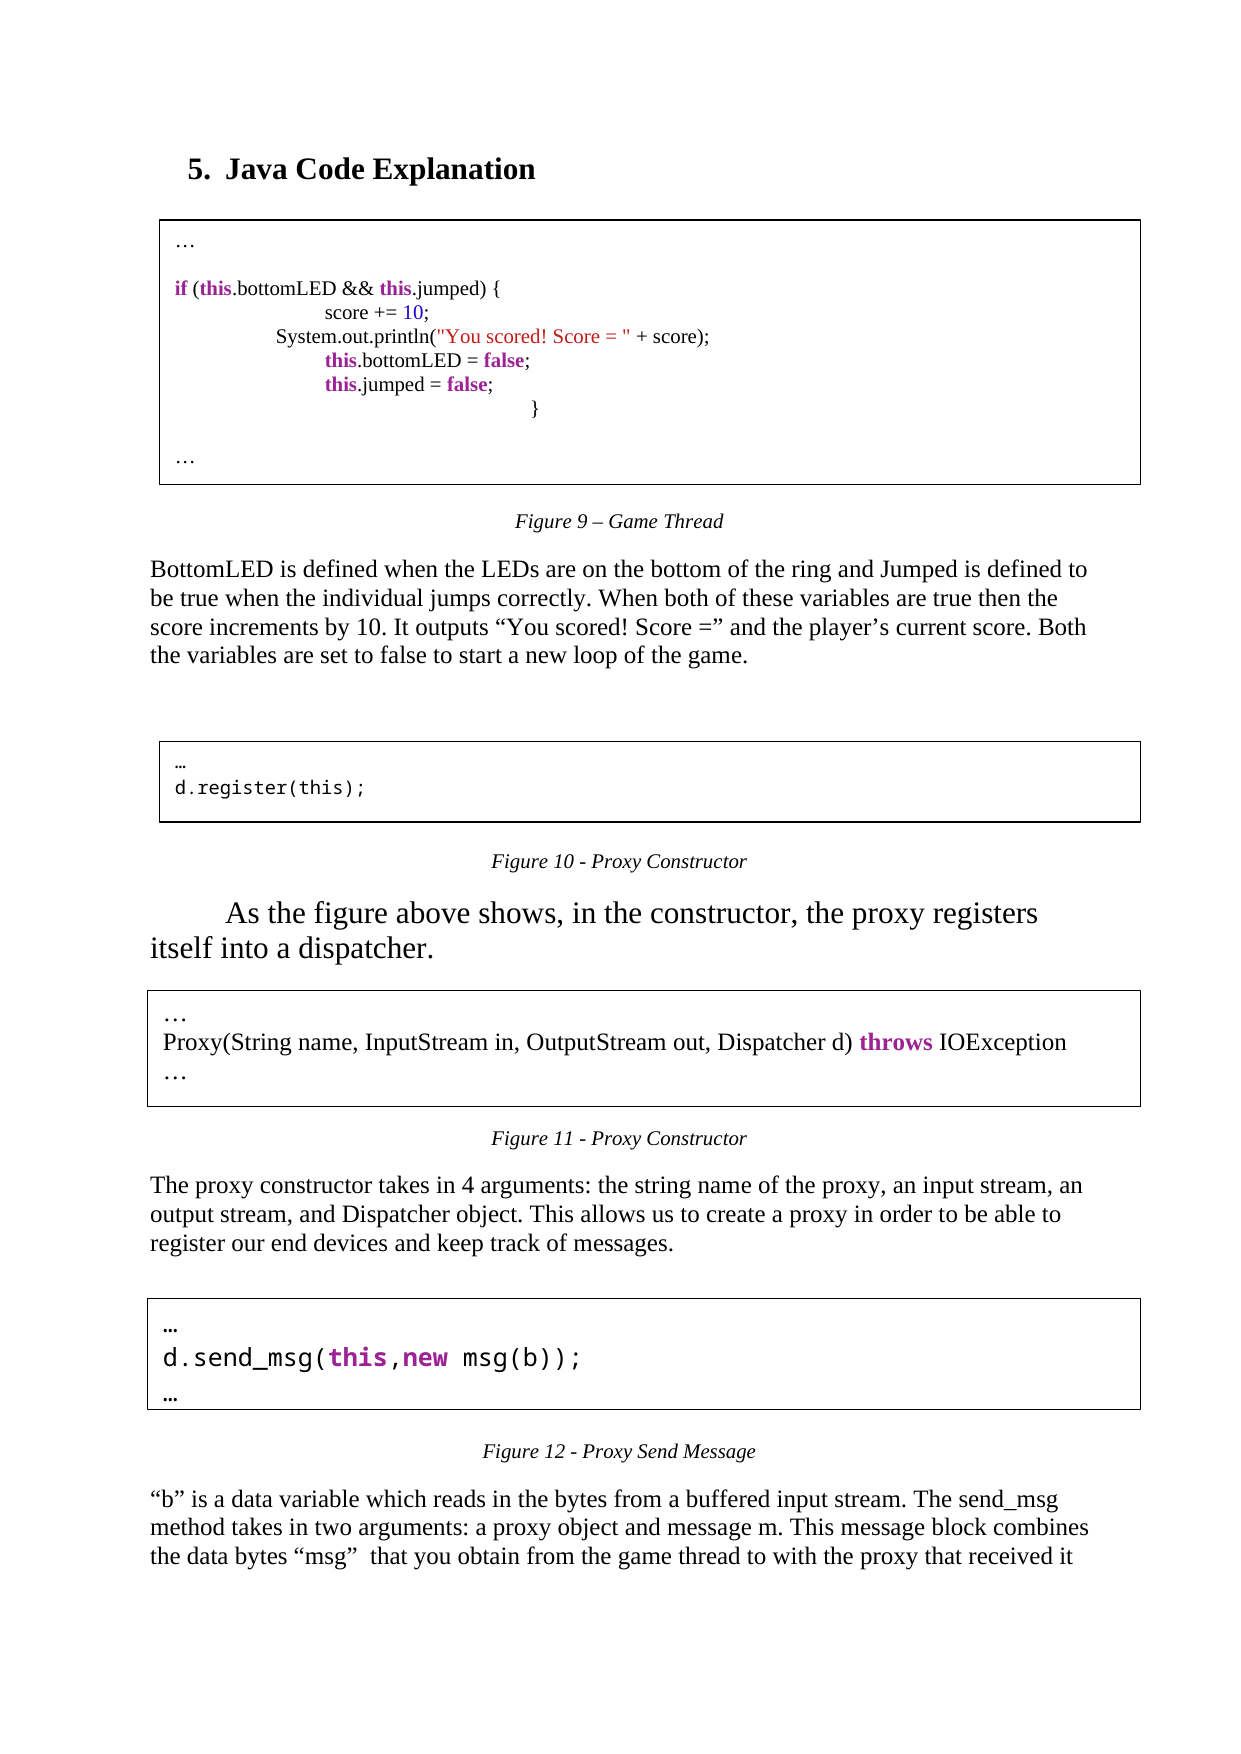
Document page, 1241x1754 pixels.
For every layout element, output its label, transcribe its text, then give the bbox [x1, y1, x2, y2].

text BottomLED is defined when the LEDs are on the bottom of the ring and Jumped is defined to be true when the individual jumps correctly. When both of these variables are true then the score increments by 10. It outputs “You scored! Score =” and the player’s current score. Both the variables are set to false to start a new loop of the game. [150, 554, 1090, 669]
text Figure 12 - Proxy Send Message [150, 1439, 1090, 1463]
text The proxy constructor takes in 4 arguments: the string name of the proxy, an input stream, an output stream, and Dispatcher object. This allows us to create a proxy in order to be able to register our end devices and keep track of messages. [150, 1171, 1090, 1257]
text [150, 1484, 1090, 1570]
text As the figure above shows, in the constructor, the proxy registers itself into a dispatcher. [150, 894, 1090, 966]
list Java Code Explanation [187, 150, 1090, 186]
text Figure 10 - Proxy Constructor [150, 849, 1090, 873]
text Figure 9 – Game Thread [150, 509, 1090, 533]
text Figure 11 - Proxy Constructor [150, 1126, 1090, 1150]
